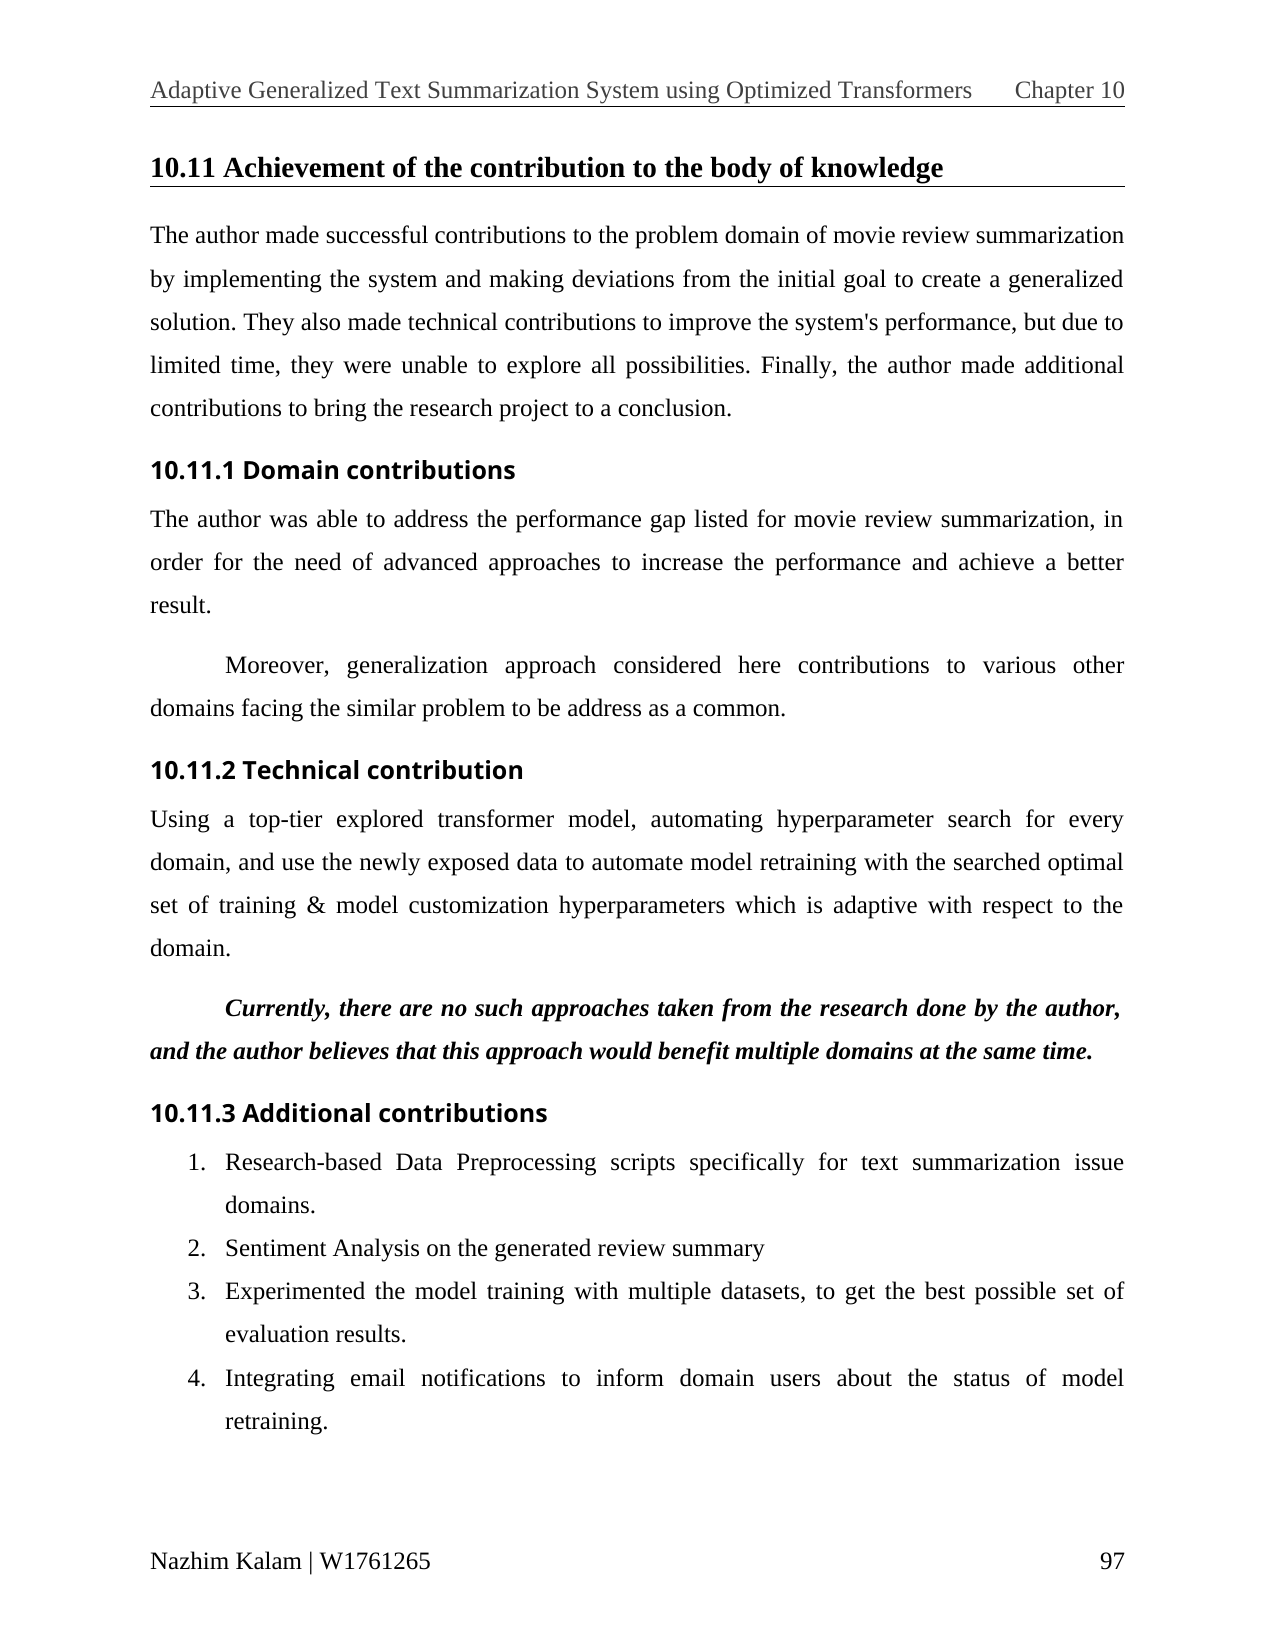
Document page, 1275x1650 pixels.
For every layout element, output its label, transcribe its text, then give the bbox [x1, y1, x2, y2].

list Experimented the model training with multiple datasets, to get the best possible set of evaluation results. [187, 1276, 1125, 1348]
subtitle 10.11 Achievement of the contribution to the body of knowledge [150, 150, 1125, 186]
subtitle 10.11.3 Additional contributions [150, 1096, 1125, 1130]
text The author made successful contributions to the problem domain of movie review summarization by implementing the system and making deviations from the initial goal to create a generalized solution. They also made technical contributions to improve the system's performance, but due to limited time, they were unable to explore all possibilities. Finally, the author made additional contributions to bring the research project to a conclusion. [150, 221, 1125, 422]
text Currently, there are no such approaches taken from the research done by the author, and the author believes that this approach would benefit multiple domains at the same time. [150, 993, 1125, 1065]
list Sentiment Analysis on the generated review summary [187, 1233, 1125, 1262]
text The author was able to address the performance gap listed for movie review summarization, in order for the need of advanced approaches to increase the performance and achieve a better result. [150, 504, 1125, 619]
list Research-based Data Preprocessing scripts specifically for text summarization issue domains. [187, 1147, 1125, 1219]
subtitle 10.11.1 Domain contributions [150, 453, 1125, 487]
subtitle 10.11.2 Technical contribution [150, 753, 1125, 787]
text Using a top-tier explored transformer model, automating hyperparameter search for every domain, and use the newly exposed data to automate model retraining with the searched optimal set of training & model customization hyperparameters which is adaptive with respect to the domain. [150, 804, 1125, 962]
list Integrating email notifications to inform domain users about the status of model retraining. [187, 1363, 1125, 1434]
text Moreover, generalization approach considered here contributions to various other domains facing the similar problem to be address as a common. [150, 650, 1125, 722]
